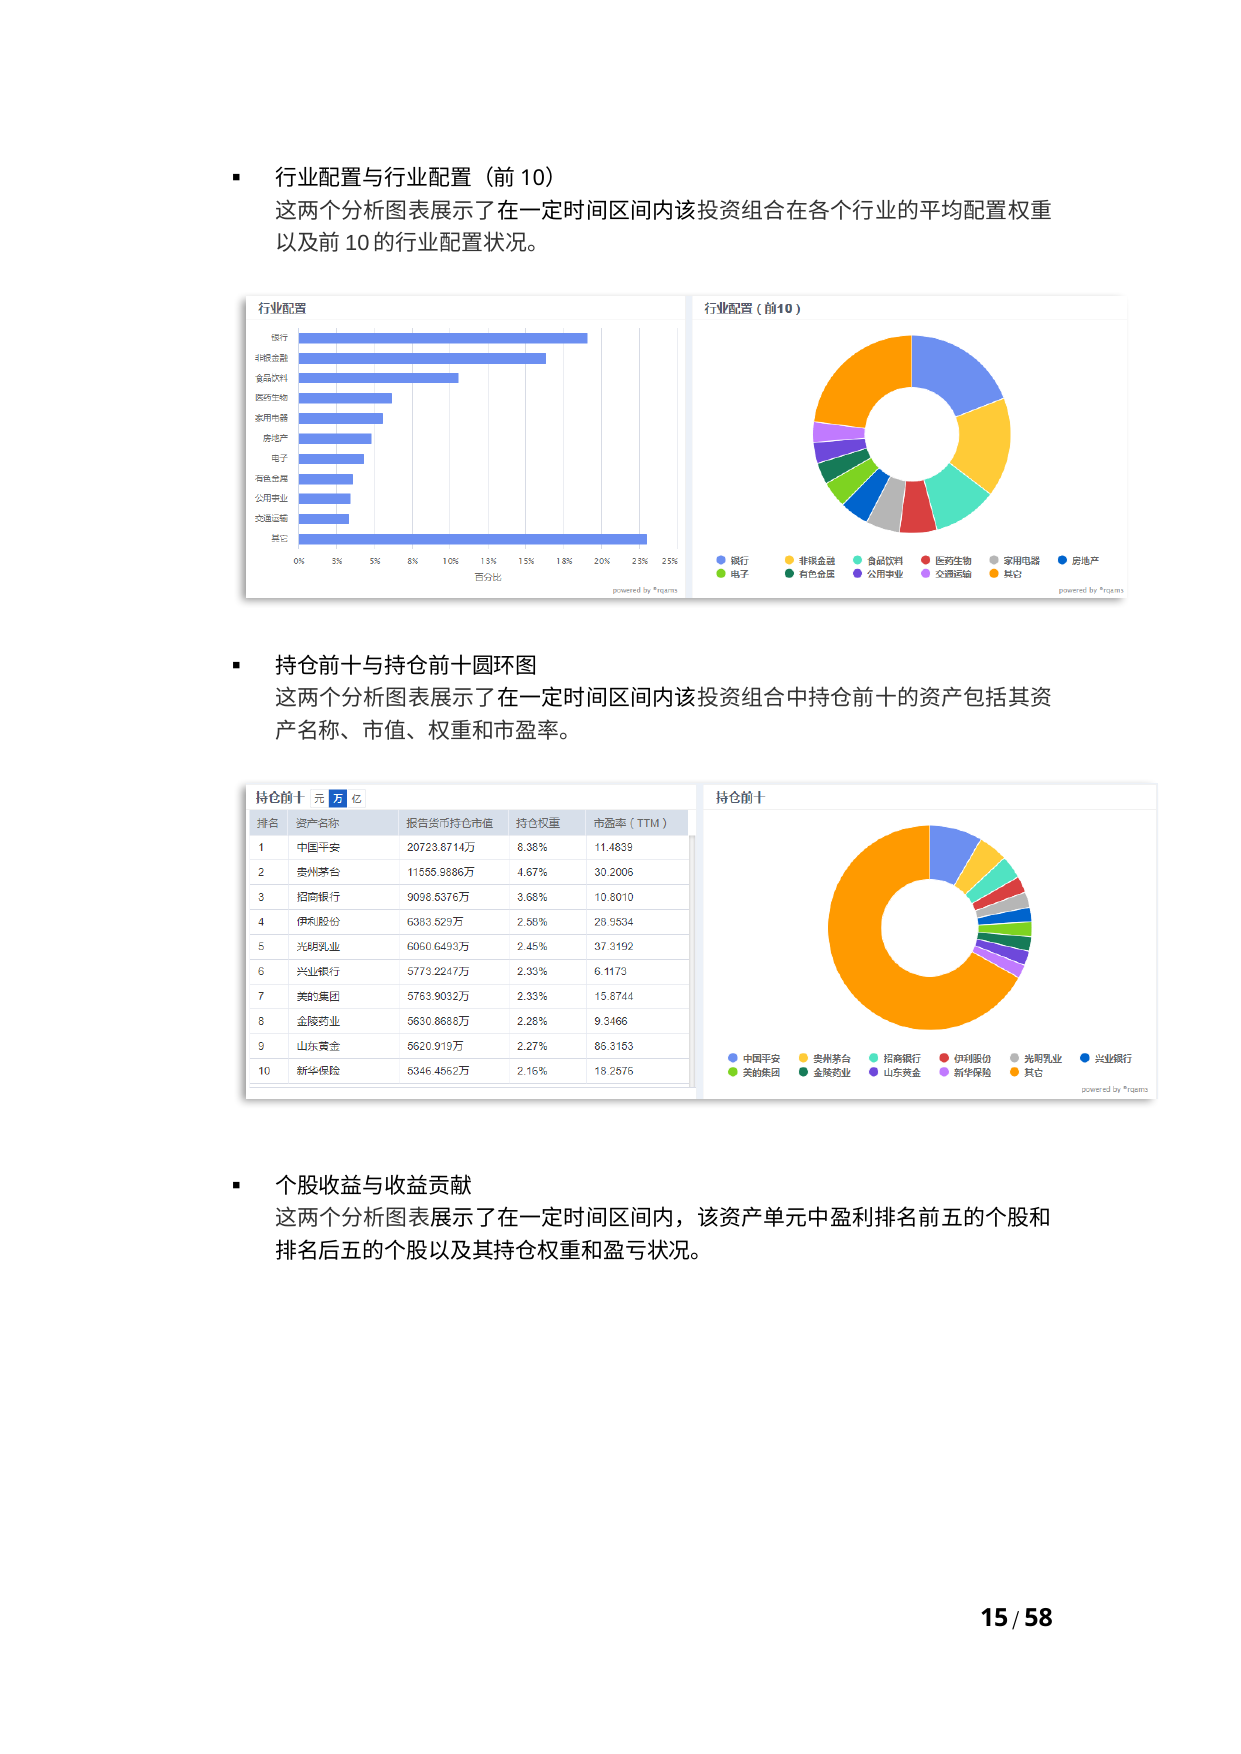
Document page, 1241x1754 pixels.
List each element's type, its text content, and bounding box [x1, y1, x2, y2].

picture [246, 783, 1158, 1099]
list 个股收益与收益贡献 [231, 1167, 1053, 1200]
list 这两个分析图表展示了在一定时间区间内，该资产单元中盈利排名前五的个股和排名后五的个股以及其持仓权重和盈亏状况。 [275, 1200, 1053, 1265]
list 持仓前十与持仓前十圆环图 [231, 647, 1053, 680]
list 这两个分析图表展示了在一定时间区间内该投资组合在各个行业的平均配置权重以及前10的行业配置状况。 [275, 192, 1053, 257]
list 行业配置与行业配置（前10） [231, 160, 1053, 192]
list 这两个分析图表展示了在一定时间区间内该投资组合中持仓前十的资产包括其资产名称、市值、权重和市盈率。 [275, 680, 1053, 745]
picture [246, 296, 1127, 598]
